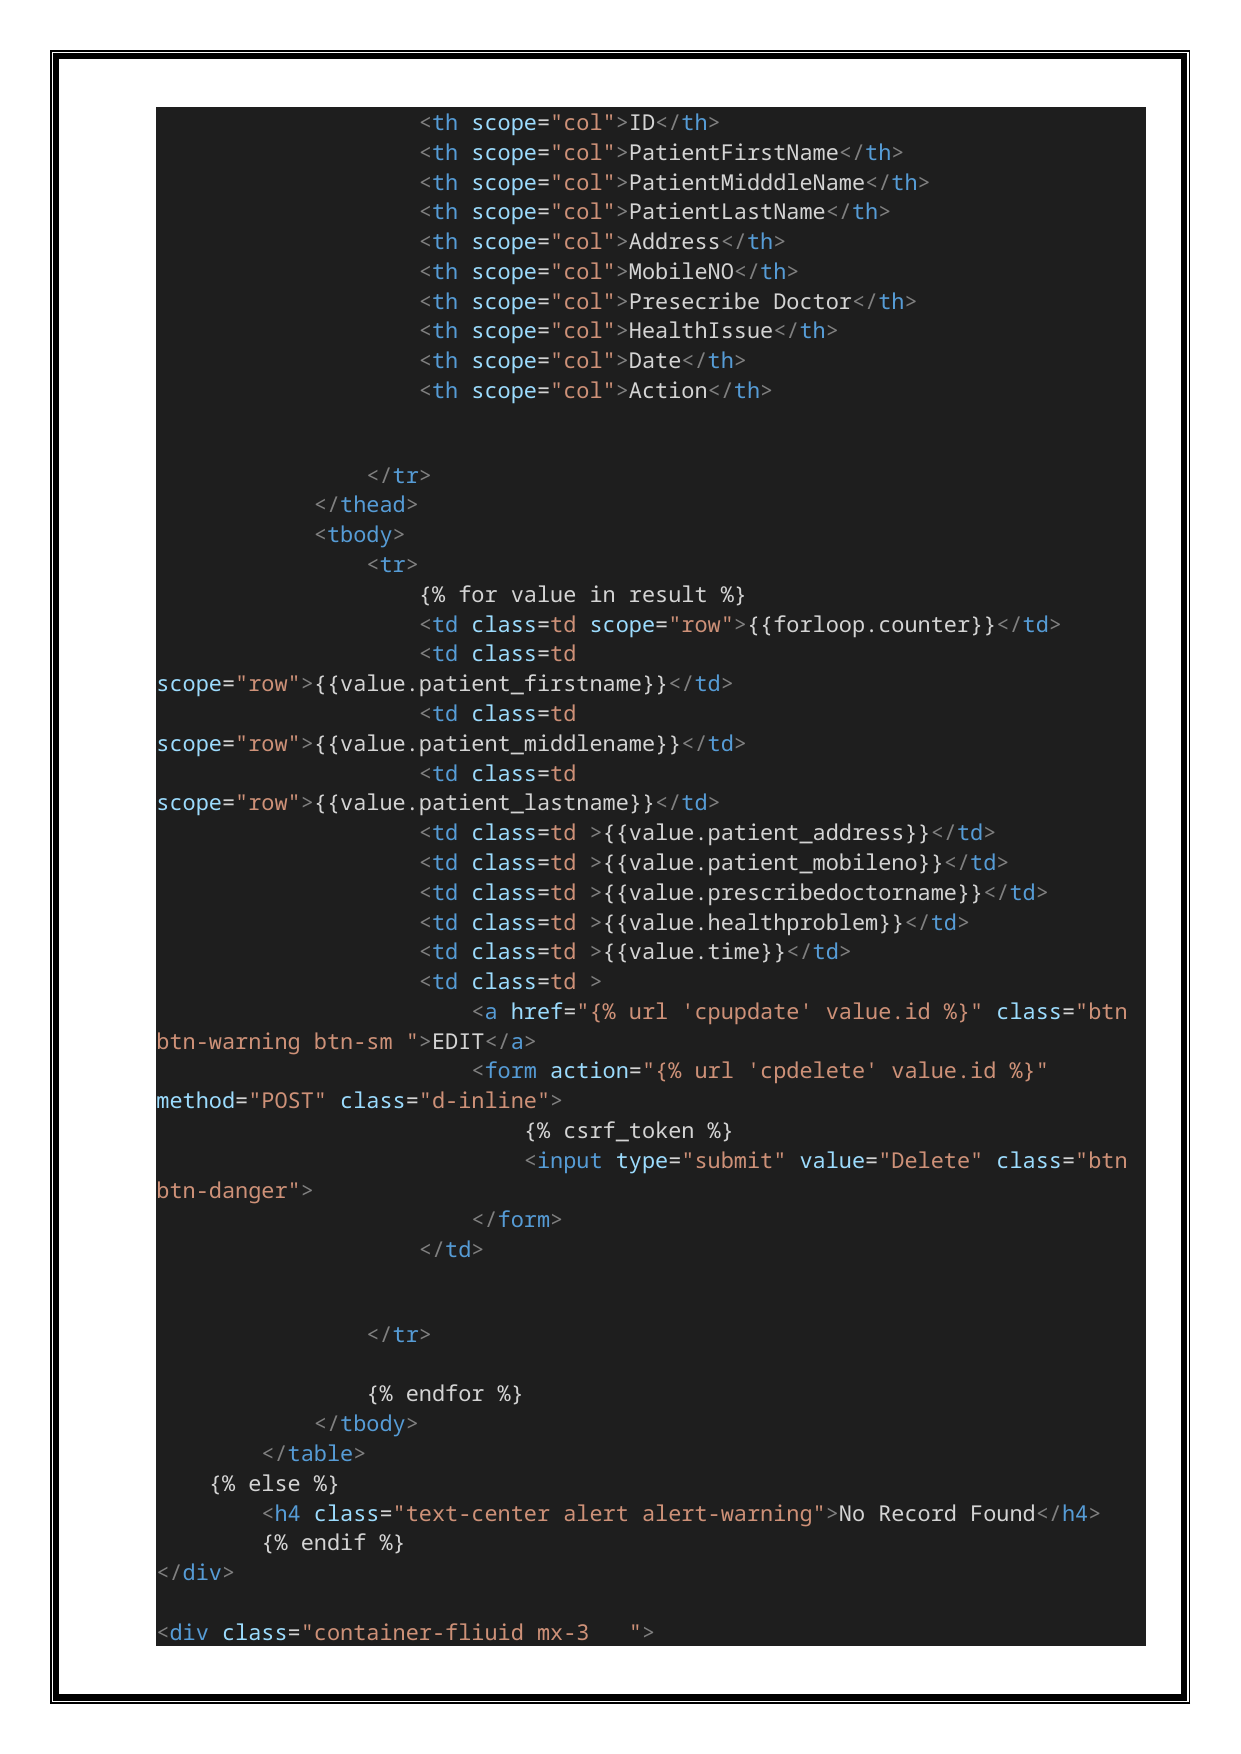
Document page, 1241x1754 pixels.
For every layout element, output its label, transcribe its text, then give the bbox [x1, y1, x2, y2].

text <tr> [156, 549, 1146, 579]
text <th scope="col">Action</th> [156, 375, 1146, 405]
text <td class=td scope="row">{{value.patient_firstname}}</td> [156, 638, 1146, 698]
text </table> [156, 1438, 1146, 1468]
text </tr> [156, 1319, 1146, 1348]
text <td class=td >{{value.patient_mobileno}}</td> [156, 847, 1146, 877]
text <th scope="col">PatientMidddleName</th> [156, 166, 1146, 196]
text <tbody> [156, 519, 1146, 549]
text <td class=td >{{value.prescribedoctorname}}</td> [156, 877, 1146, 906]
text <th scope="col">HealthIssue</th> [156, 315, 1146, 345]
text <h4 class="text-center alert alert-warning">No Record Found</h4> [156, 1497, 1146, 1527]
text <td class=td >{{value.time}}</td> [156, 936, 1146, 966]
text <td class=td > [156, 966, 1146, 996]
text <th scope="col">MobileNO</th> [156, 256, 1146, 286]
text <td class=td scope="row">{{forloop.counter}}</td> [156, 608, 1146, 638]
text </tbody> [156, 1408, 1146, 1438]
text <th scope="col">Date</th> [156, 345, 1146, 375]
text </tr> [156, 459, 1146, 489]
text <td class=td >{{value.healthproblem}}</td> [156, 906, 1146, 936]
text </form> [156, 1204, 1146, 1234]
text <td class=td >{{value.patient_address}}</td> [156, 817, 1146, 847]
text <form action="{% url 'cpdelete' value.id %}" method="POST" class="d-inline"> [156, 1055, 1146, 1115]
text <th scope="col">ID</th> [156, 107, 1146, 137]
text <div class="container-fliuid mx-3 "> [156, 1617, 1146, 1646]
text <th scope="col">Address</th> [156, 226, 1146, 256]
text <th scope="col">PatientFirstName</th> [156, 137, 1146, 166]
text </div> [156, 1557, 1146, 1587]
text <input type="submit" value="Delete" class="btn btn-danger"> [156, 1145, 1146, 1204]
text {% else %} [156, 1468, 1146, 1497]
text </thead> [156, 489, 1146, 519]
text {% endif %} [156, 1527, 1146, 1557]
text <a href="{% url 'cpupdate' value.id %}" class="btn btn-warning btn-sm ">EDIT</a> [156, 996, 1146, 1055]
text <th scope="col">Presecribe Doctor</th> [156, 286, 1146, 315]
text {% for value in result %} [156, 579, 1146, 608]
text </td> [156, 1234, 1146, 1264]
text <td class=td scope="row">{{value.patient_lastname}}</td> [156, 757, 1146, 817]
text <th scope="col">PatientLastName</th> [156, 196, 1146, 226]
text {% endfor %} [156, 1378, 1146, 1408]
text {% csrf_token %} [156, 1115, 1146, 1145]
text <td class=td scope="row">{{value.patient_middlename}}</td> [156, 698, 1146, 757]
